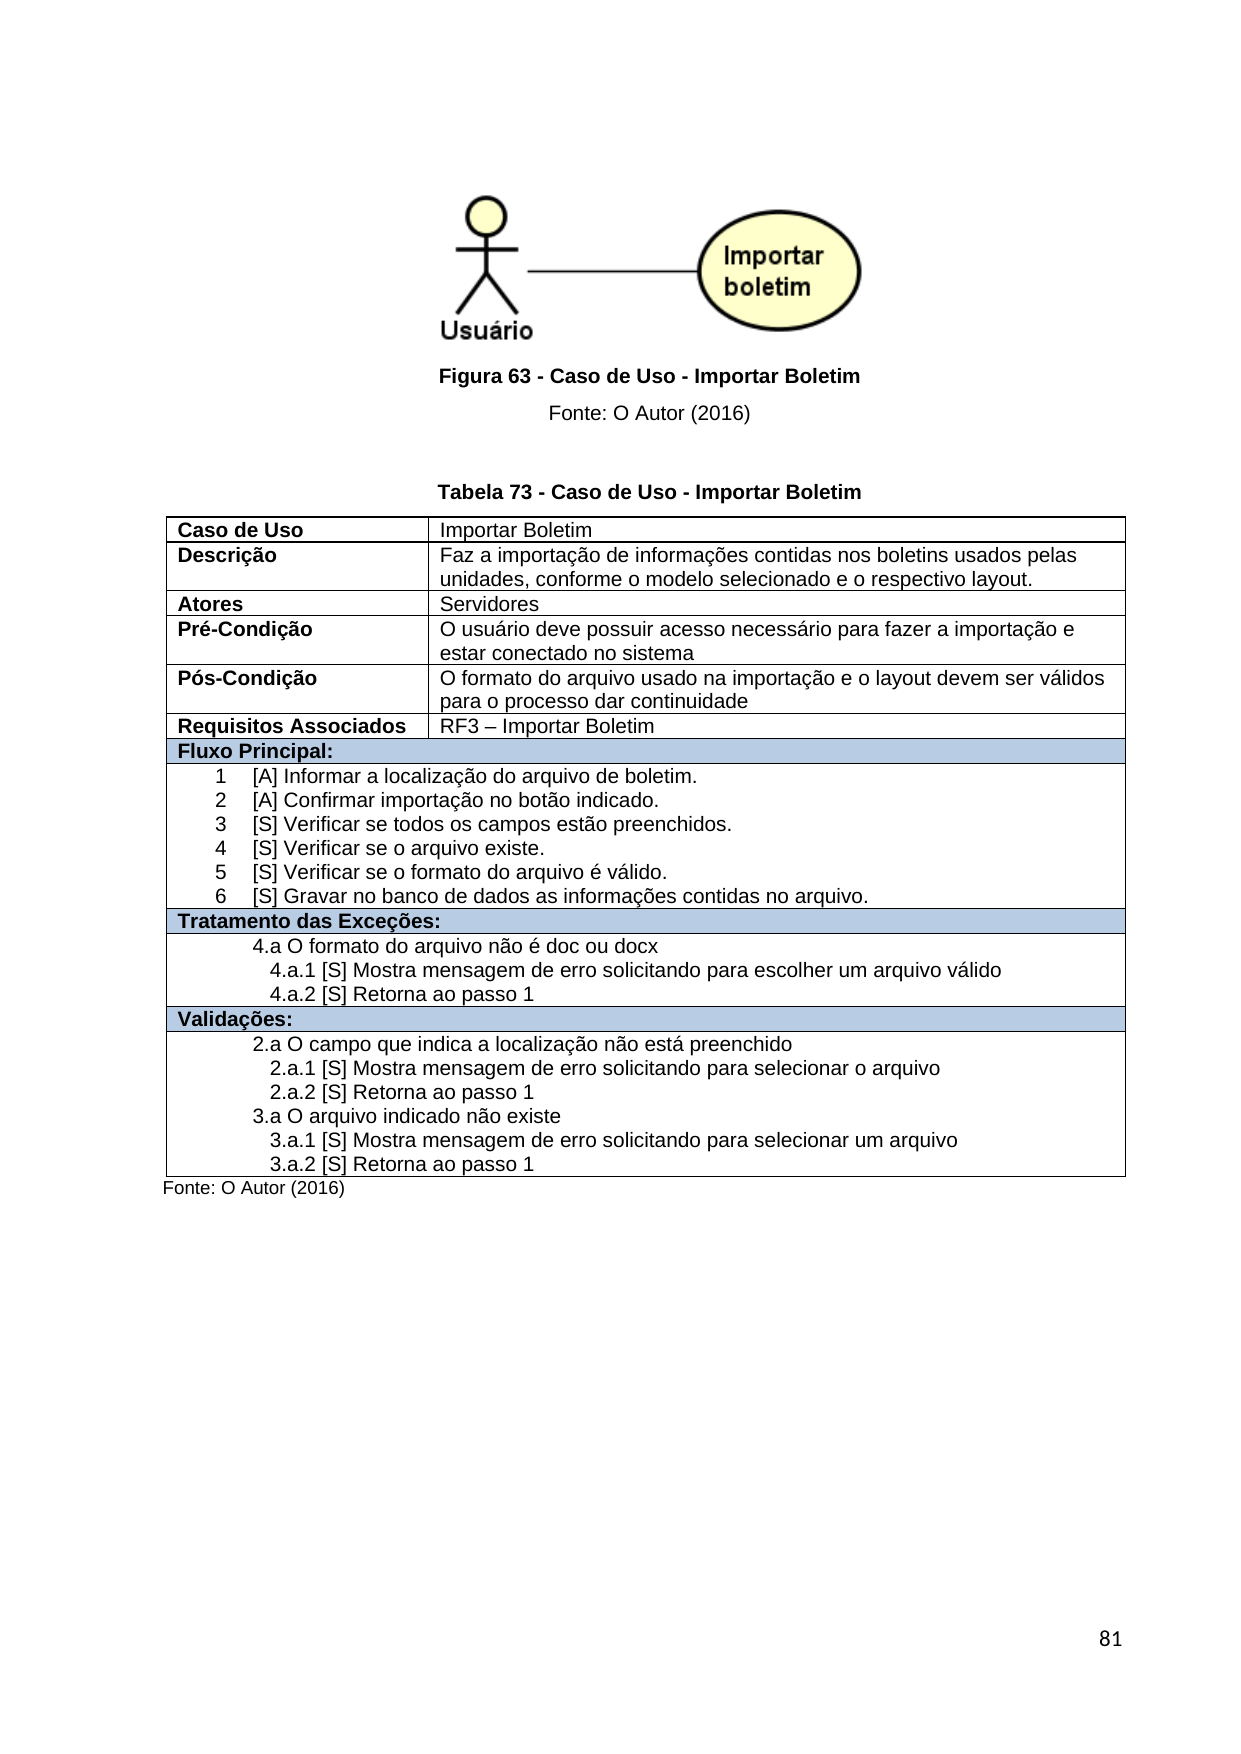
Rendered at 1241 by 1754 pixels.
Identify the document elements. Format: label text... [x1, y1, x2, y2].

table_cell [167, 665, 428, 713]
text Fonte: O Autor (2016) [177, 400, 1122, 424]
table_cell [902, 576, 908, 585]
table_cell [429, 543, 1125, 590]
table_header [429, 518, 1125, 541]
text Tabela 73 - Caso de Uso - Importar Boletim [177, 480, 1122, 504]
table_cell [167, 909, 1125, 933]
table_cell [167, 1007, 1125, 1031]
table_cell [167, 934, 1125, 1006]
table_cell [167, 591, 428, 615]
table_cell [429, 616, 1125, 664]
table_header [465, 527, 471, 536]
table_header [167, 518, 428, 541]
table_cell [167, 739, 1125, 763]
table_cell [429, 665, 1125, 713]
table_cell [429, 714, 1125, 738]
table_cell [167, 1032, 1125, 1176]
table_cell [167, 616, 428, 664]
picture [420, 177, 879, 348]
text Figura 63 - Caso de Uso - Importar Boletim [177, 364, 1122, 388]
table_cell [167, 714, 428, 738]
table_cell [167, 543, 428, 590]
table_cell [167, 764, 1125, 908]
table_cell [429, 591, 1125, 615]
text Fonte: O Autor (2016) [162, 1177, 1157, 1198]
